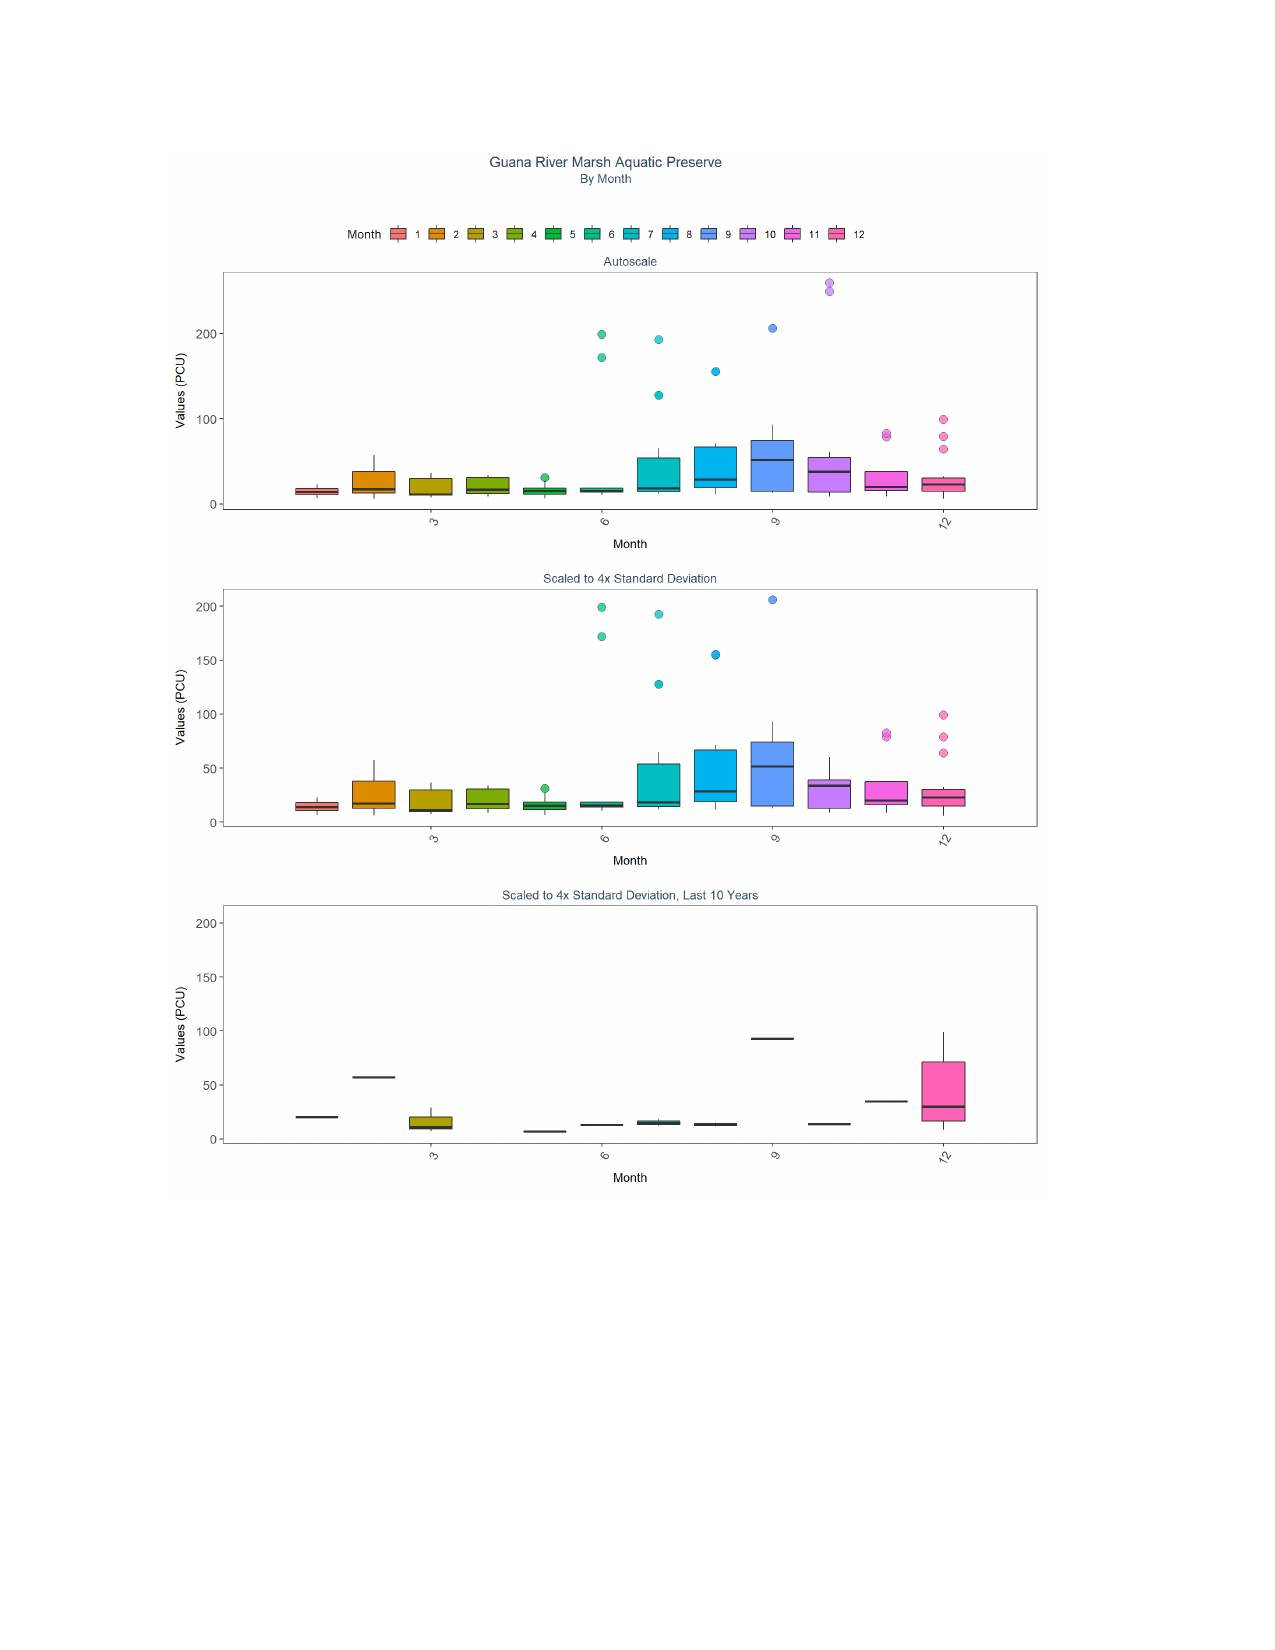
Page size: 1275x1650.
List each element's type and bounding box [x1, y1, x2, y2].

picture [168, 150, 1044, 1200]
